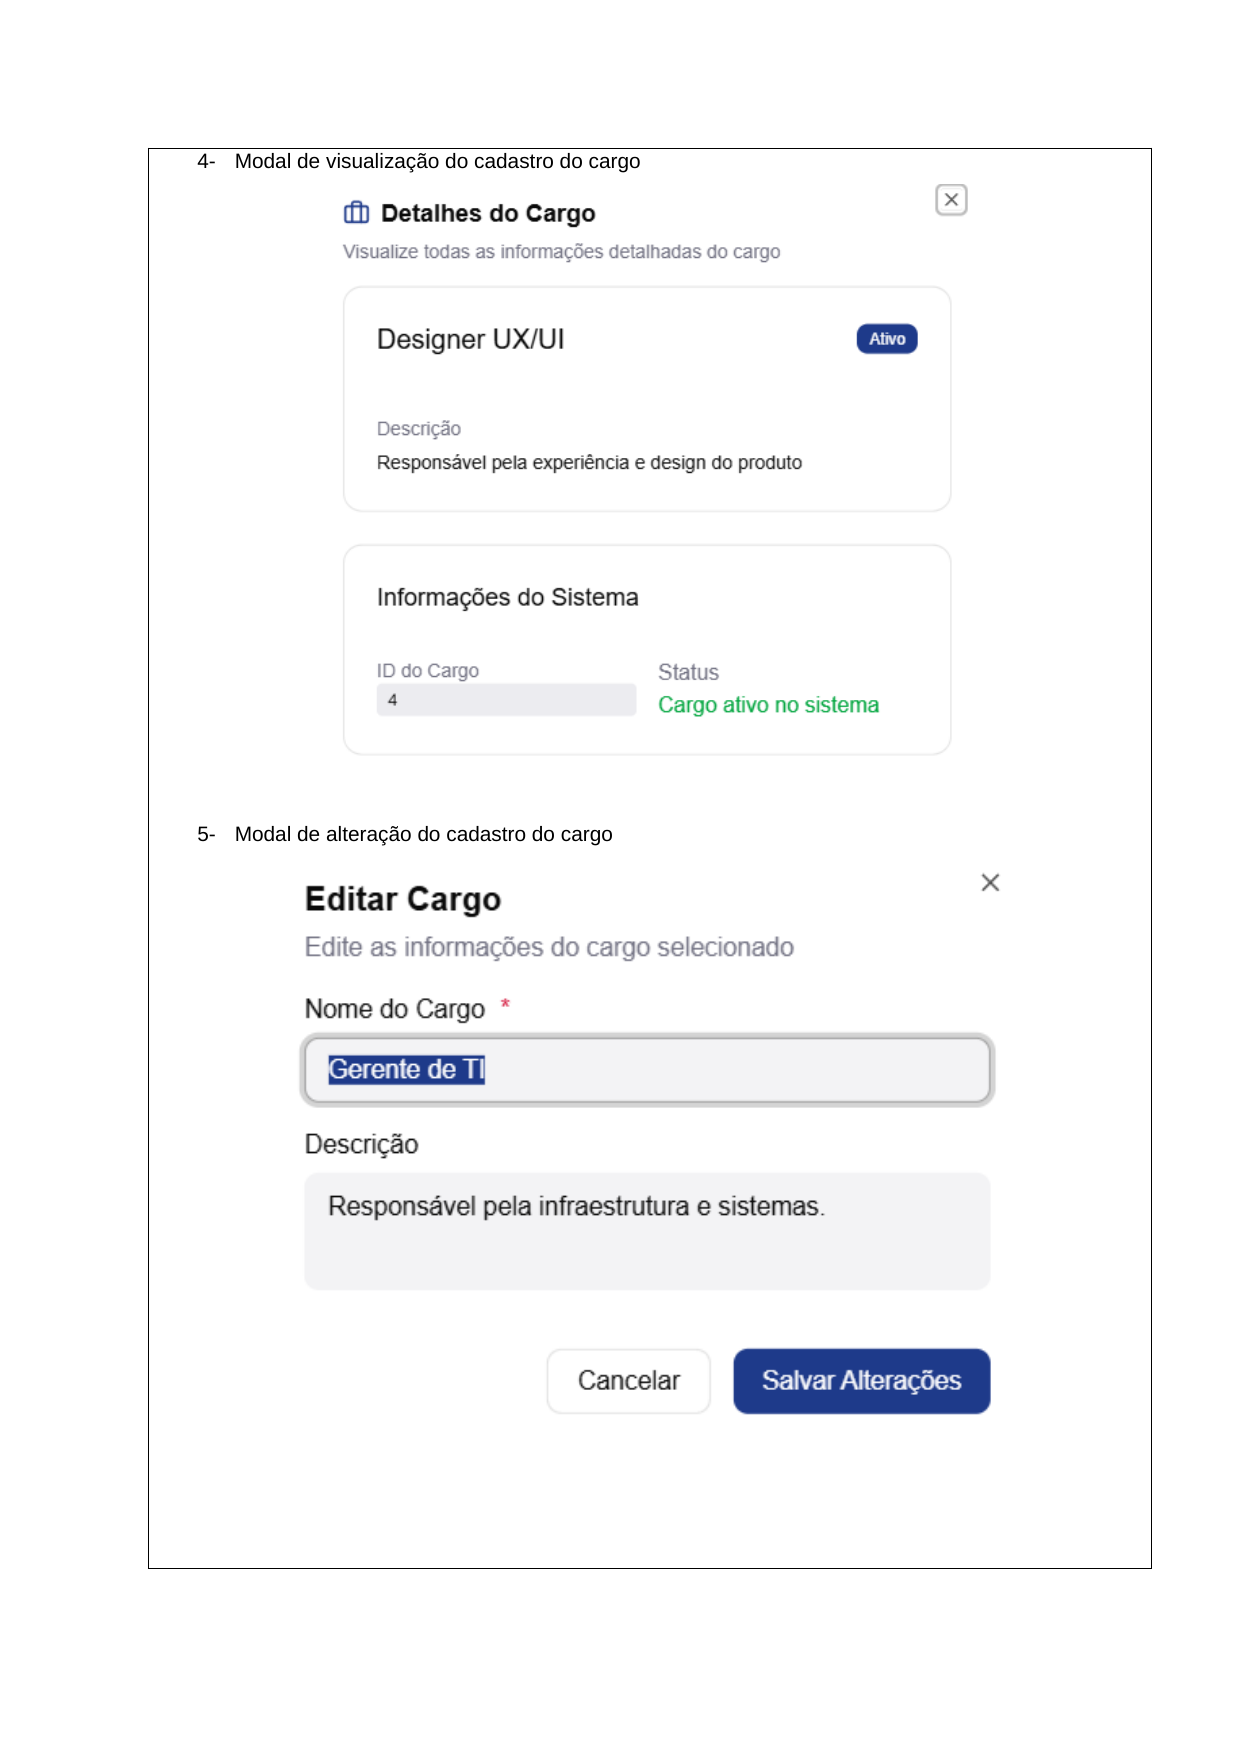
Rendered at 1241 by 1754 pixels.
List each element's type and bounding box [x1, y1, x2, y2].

picture [327, 184, 972, 772]
table_cell [149, 149, 1151, 1568]
picture [282, 857, 1017, 1447]
